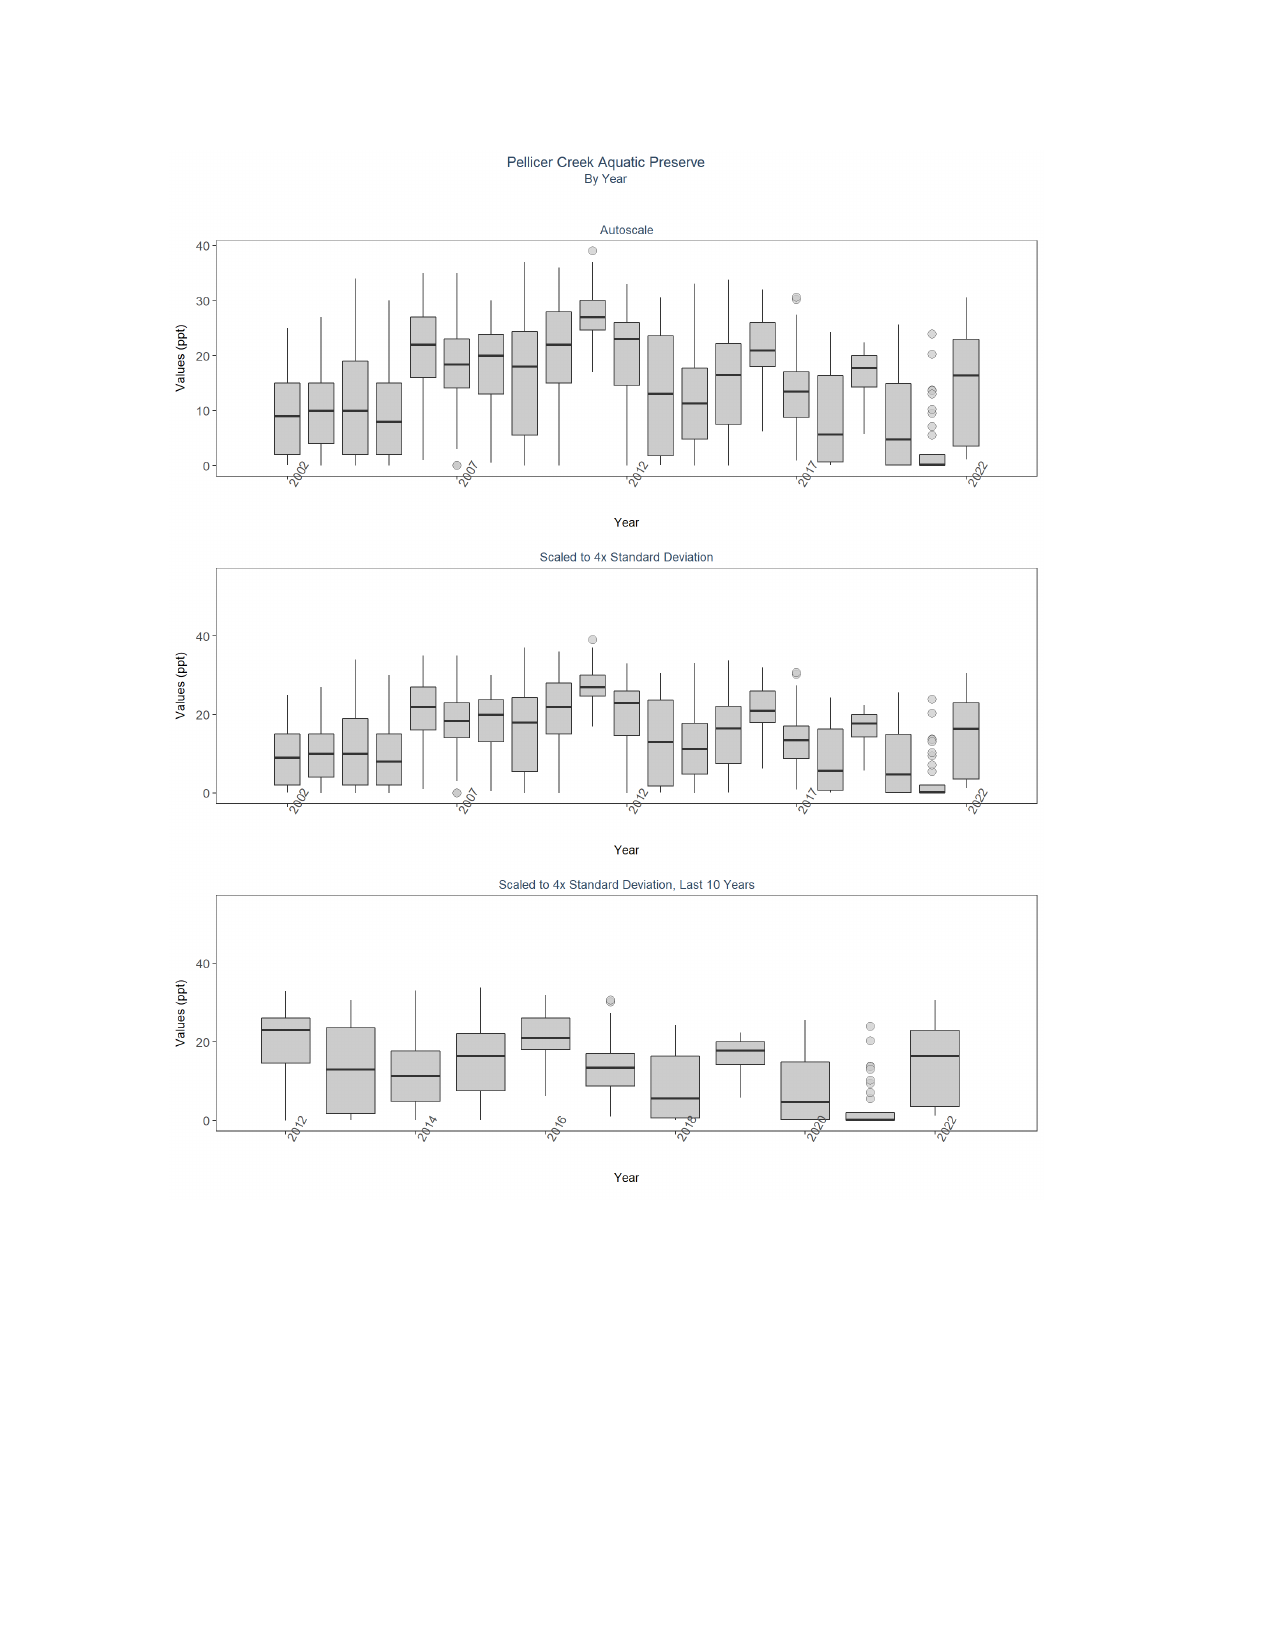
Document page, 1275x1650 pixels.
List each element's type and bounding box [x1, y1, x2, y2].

picture [168, 150, 1044, 1200]
